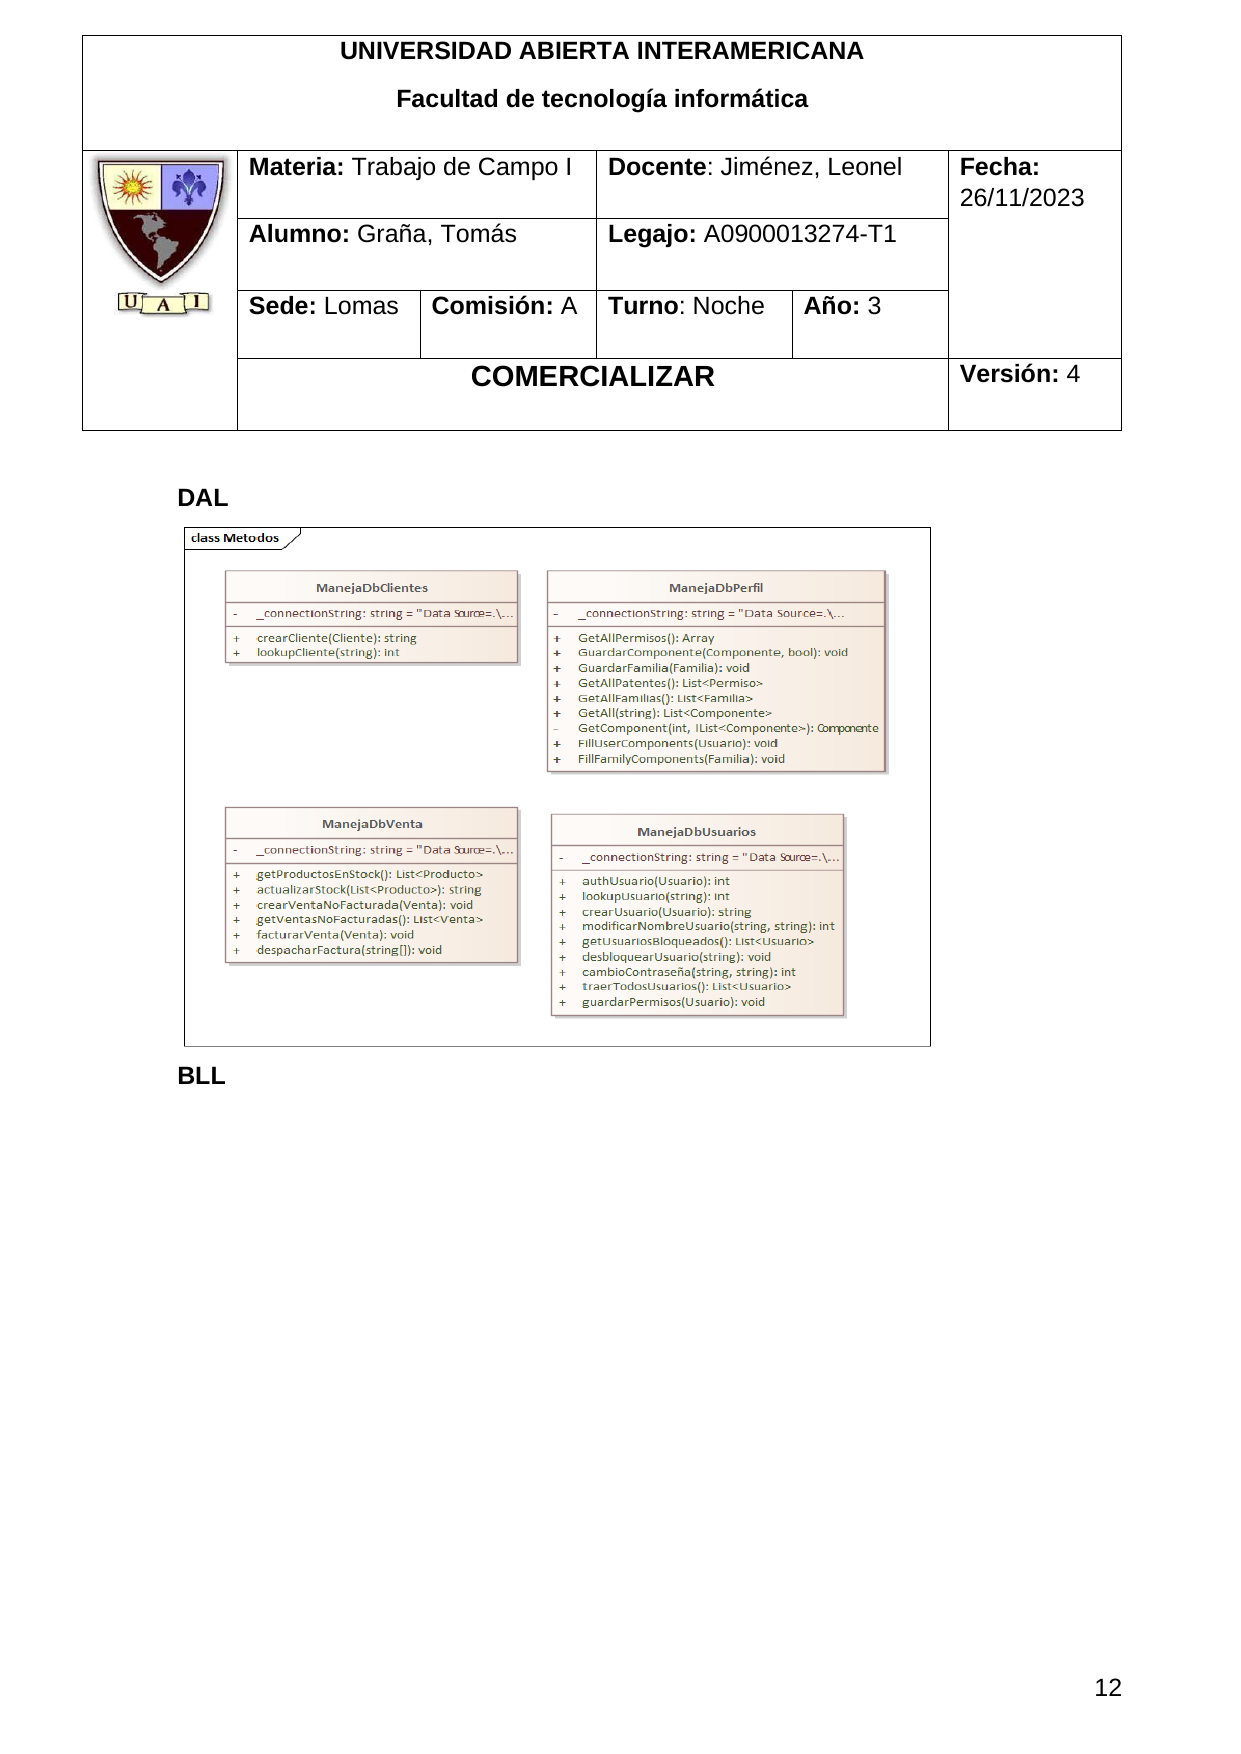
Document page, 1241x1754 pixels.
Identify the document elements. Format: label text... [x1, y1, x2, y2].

subtitle DAL [177, 483, 1122, 511]
subtitle BLL [177, 1061, 1122, 1090]
picture [176, 521, 940, 1052]
picture [87, 151, 234, 320]
